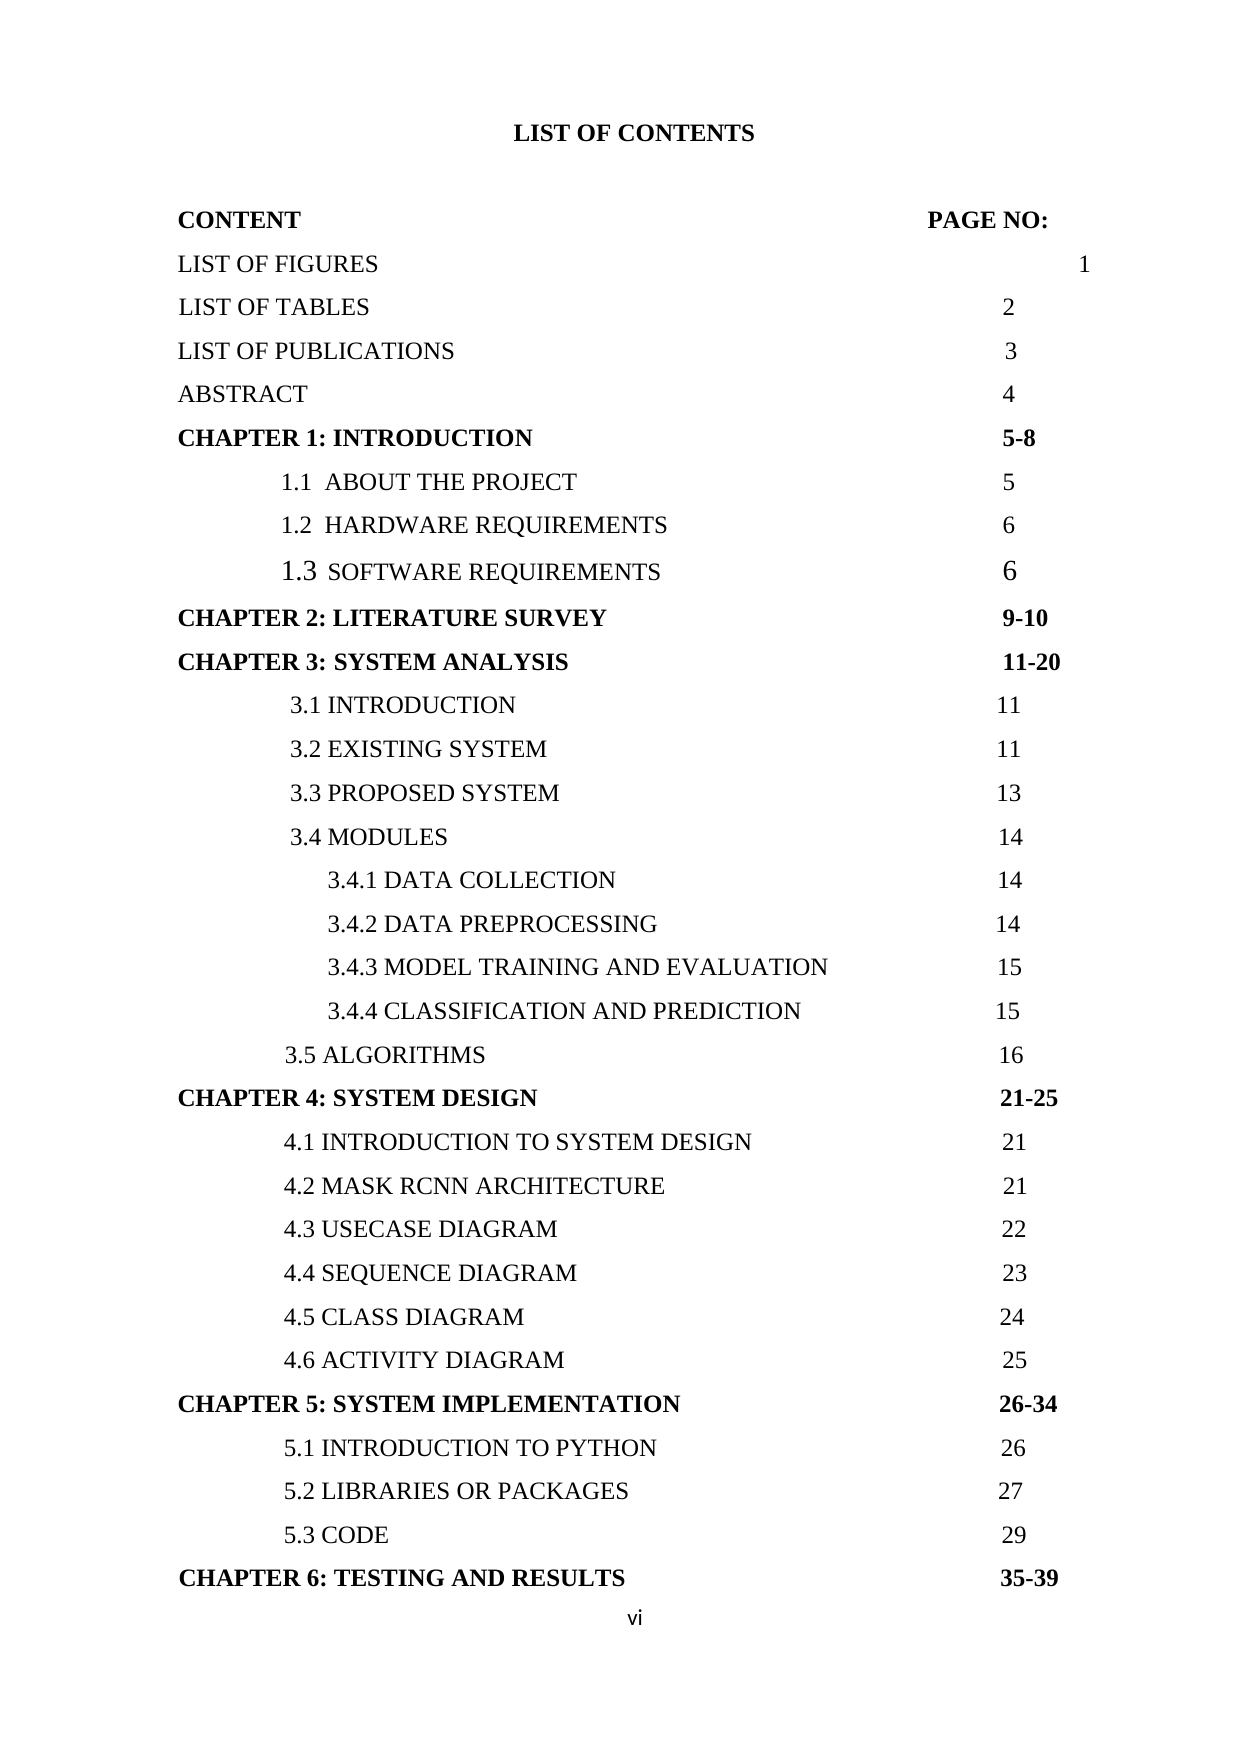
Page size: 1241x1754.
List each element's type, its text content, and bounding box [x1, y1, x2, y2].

text 3.2 EXISTING SYSTEM 11 [177, 734, 1091, 763]
text CHAPTER 3: SYSTEM ANALYSIS 11-20 [177, 647, 1091, 676]
text 3.4.2 DATA PREPROCESSING 14 [177, 909, 1091, 938]
text 3.4 MODULES 14 [177, 822, 1091, 850]
text LIST OF FIGURES 1 LIST OF TABLES 2 [177, 249, 1091, 321]
text 3.3 PROPOSED SYSTEM 13 [177, 778, 1091, 807]
text 3.5 ALGORITHMS 16 [253, 1040, 1091, 1068]
text 3.1 INTRODUCTION 11 [177, 691, 1091, 719]
text CONTENT PAGE NO: [177, 205, 1091, 234]
text CHAPTER 4: SYSTEM DESIGN 21-25 [177, 1083, 1091, 1112]
list ABOUT THE PROJECT 5 [281, 467, 1092, 496]
text CHAPTER 5: SYSTEM IMPLEMENTATION 26-34 [177, 1389, 1091, 1418]
text 4.4 SEQUENCE DIAGRAM 23 [177, 1258, 1091, 1287]
text CHAPTER 1: INTRODUCTION 5-8 [177, 423, 1091, 452]
text 5.2 LIBRARIES OR PACKAGES 27 [177, 1476, 1091, 1505]
text 4.5 CLASS DIAGRAM 24 [177, 1302, 1091, 1330]
text 4.2 MASK RCNN ARCHITECTURE 21 [177, 1171, 1091, 1199]
text LIST OF PUBLICATIONS 3 [177, 336, 1091, 364]
text 5.1 INTRODUCTION TO PYTHON 26 [177, 1433, 1091, 1461]
text 4.6 ACTIVITY DIAGRAM 25 [177, 1345, 1091, 1374]
text 3.4.1 DATA COLLECTION 14 [177, 865, 1091, 894]
list SOFTWARE REQUIREMENTS 6 [281, 553, 1092, 587]
text ABSTRACT 4 [177, 379, 1091, 408]
text CHAPTER 6: TESTING AND RESULTS 35-39 [177, 1563, 1091, 1592]
text 3.4.3 MODEL TRAINING AND EVALUATION 15 [177, 952, 1091, 981]
text 4.3 USECASE DIAGRAM 22 [177, 1214, 1091, 1243]
text LIST OF CONTENTS [177, 118, 1091, 147]
text CHAPTER 2: LITERATURE SURVEY 9-10 [177, 603, 1091, 632]
text 3.4.4 CLASSIFICATION AND PREDICTION 15 [177, 996, 1091, 1025]
text 4.1 INTRODUCTION TO SYSTEM DESIGN 21 [177, 1127, 1091, 1156]
text 5.3 CODE 29 [177, 1520, 1091, 1549]
list HARDWARE REQUIREMENTS 6 [281, 510, 1092, 539]
